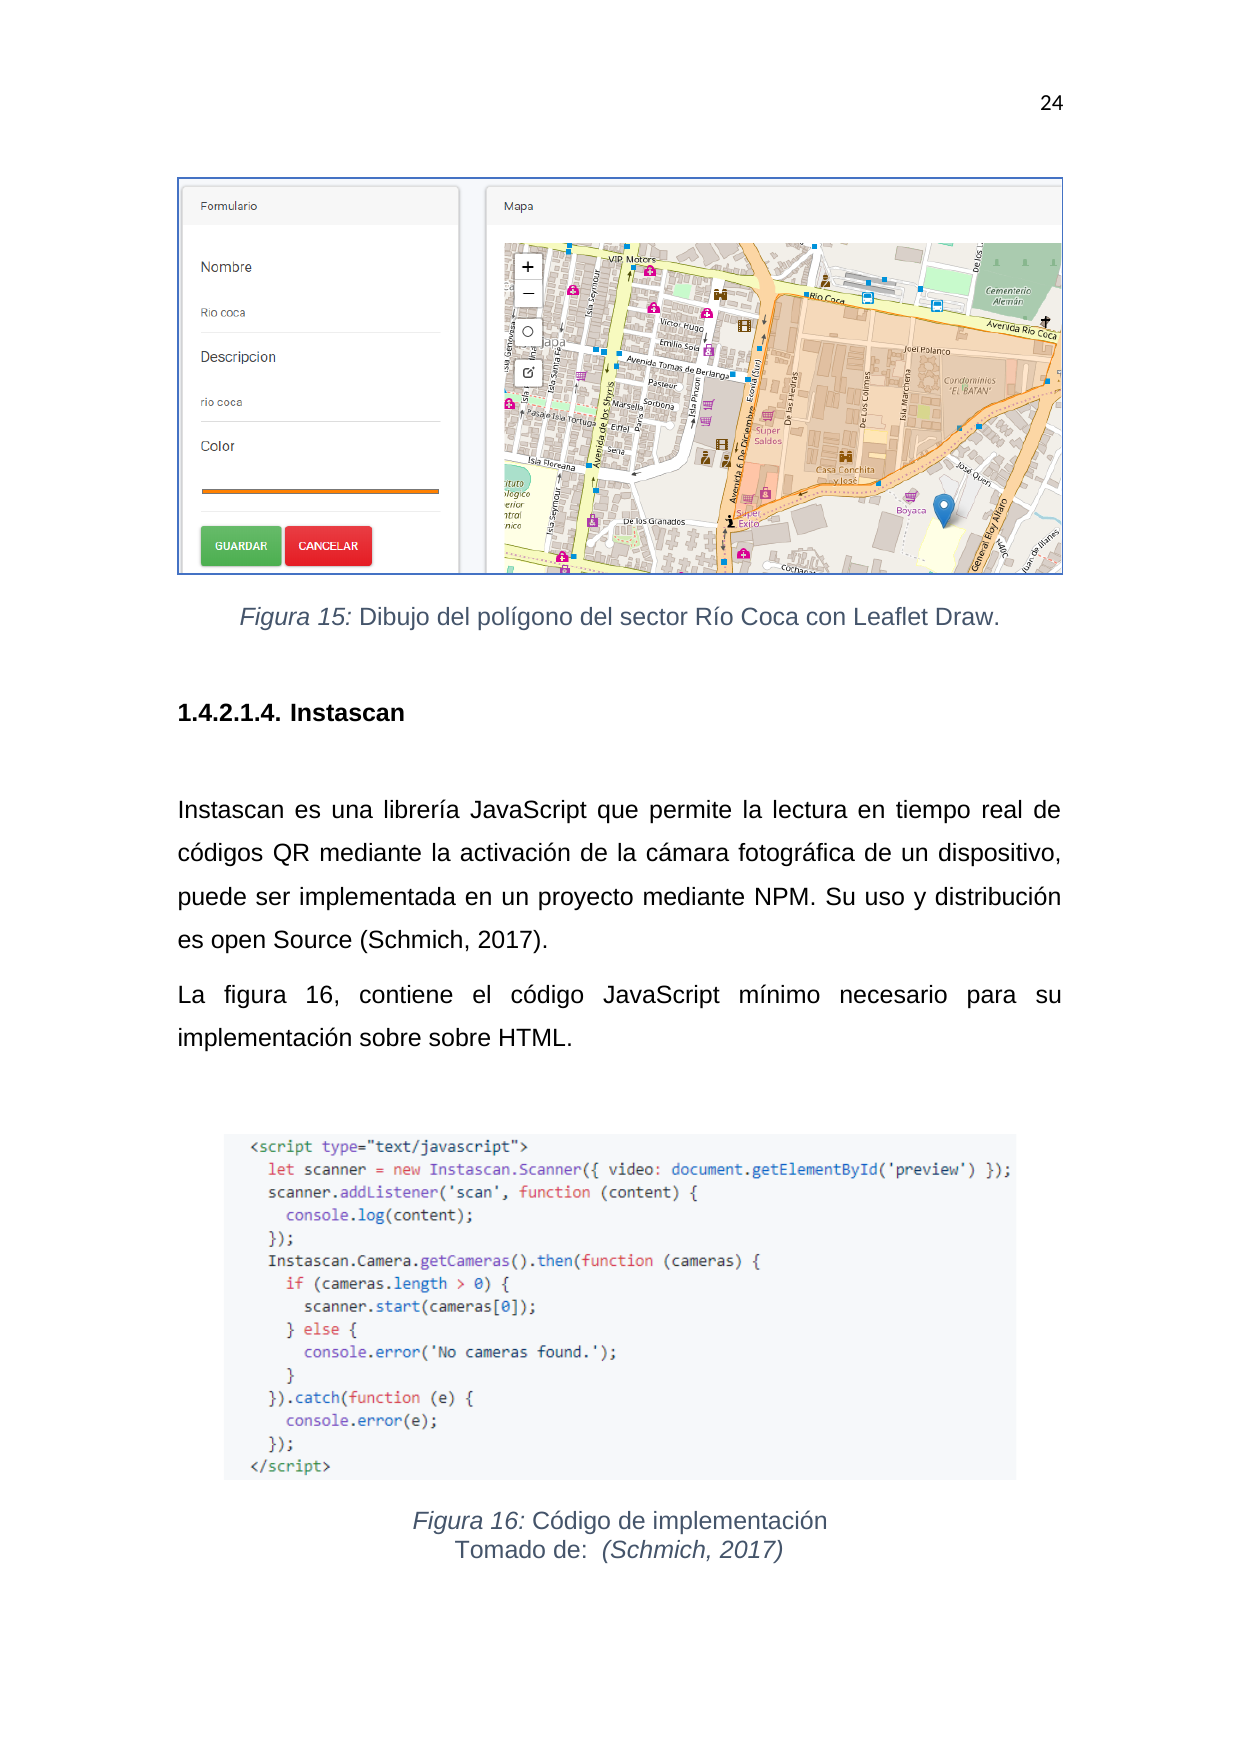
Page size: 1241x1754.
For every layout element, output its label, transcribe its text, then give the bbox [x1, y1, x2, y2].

picture [223, 1134, 1017, 1480]
picture [179, 179, 1062, 573]
text La figura 16, contiene el código JavaScript mínimo necesario para su implementación sobre sobre HTML. [177, 980, 1063, 1052]
text Figura 15: Dibujo del polígono del sector Río Coca con Leaflet Draw. [177, 602, 1063, 631]
text Figura 16: Código de implementación Tomado de: [177, 1506, 1063, 1564]
list Instascan [177, 698, 1063, 727]
text Instascan es una librería JavaScript que permite la lectura en tiempo real de códigos QR mediante la activación de la cámara fotográfica de un dispositivo, puede ser implementada en un proyecto mediante NPM. Su uso y distribución es open Source . [177, 795, 1063, 953]
